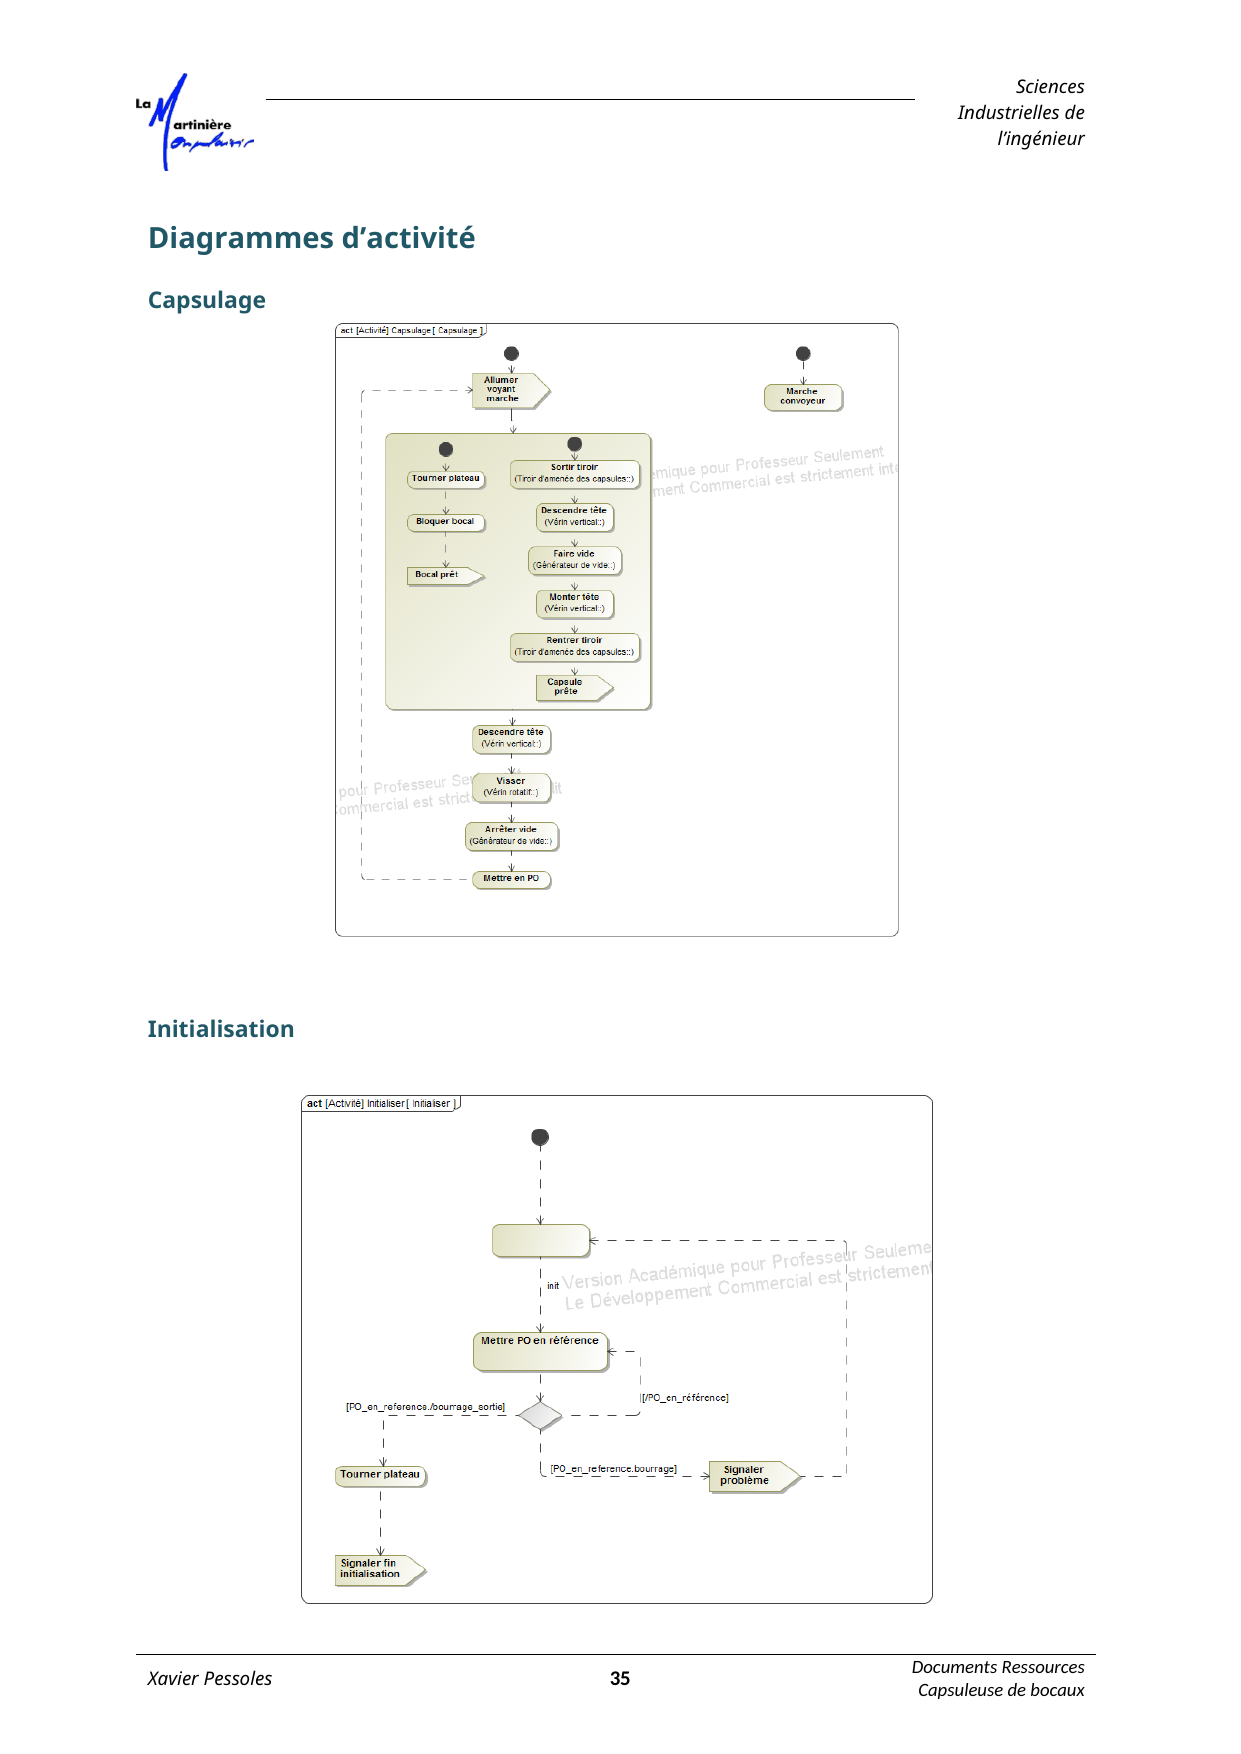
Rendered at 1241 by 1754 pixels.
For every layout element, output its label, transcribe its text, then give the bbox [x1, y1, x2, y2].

subtitle Capsulage [148, 284, 1093, 315]
picture [331, 319, 909, 947]
subtitle Initialisation [148, 1013, 1093, 1044]
picture [296, 1090, 945, 1616]
subtitle Diagrammes d’activité [148, 217, 1093, 257]
picture [136, 73, 254, 171]
